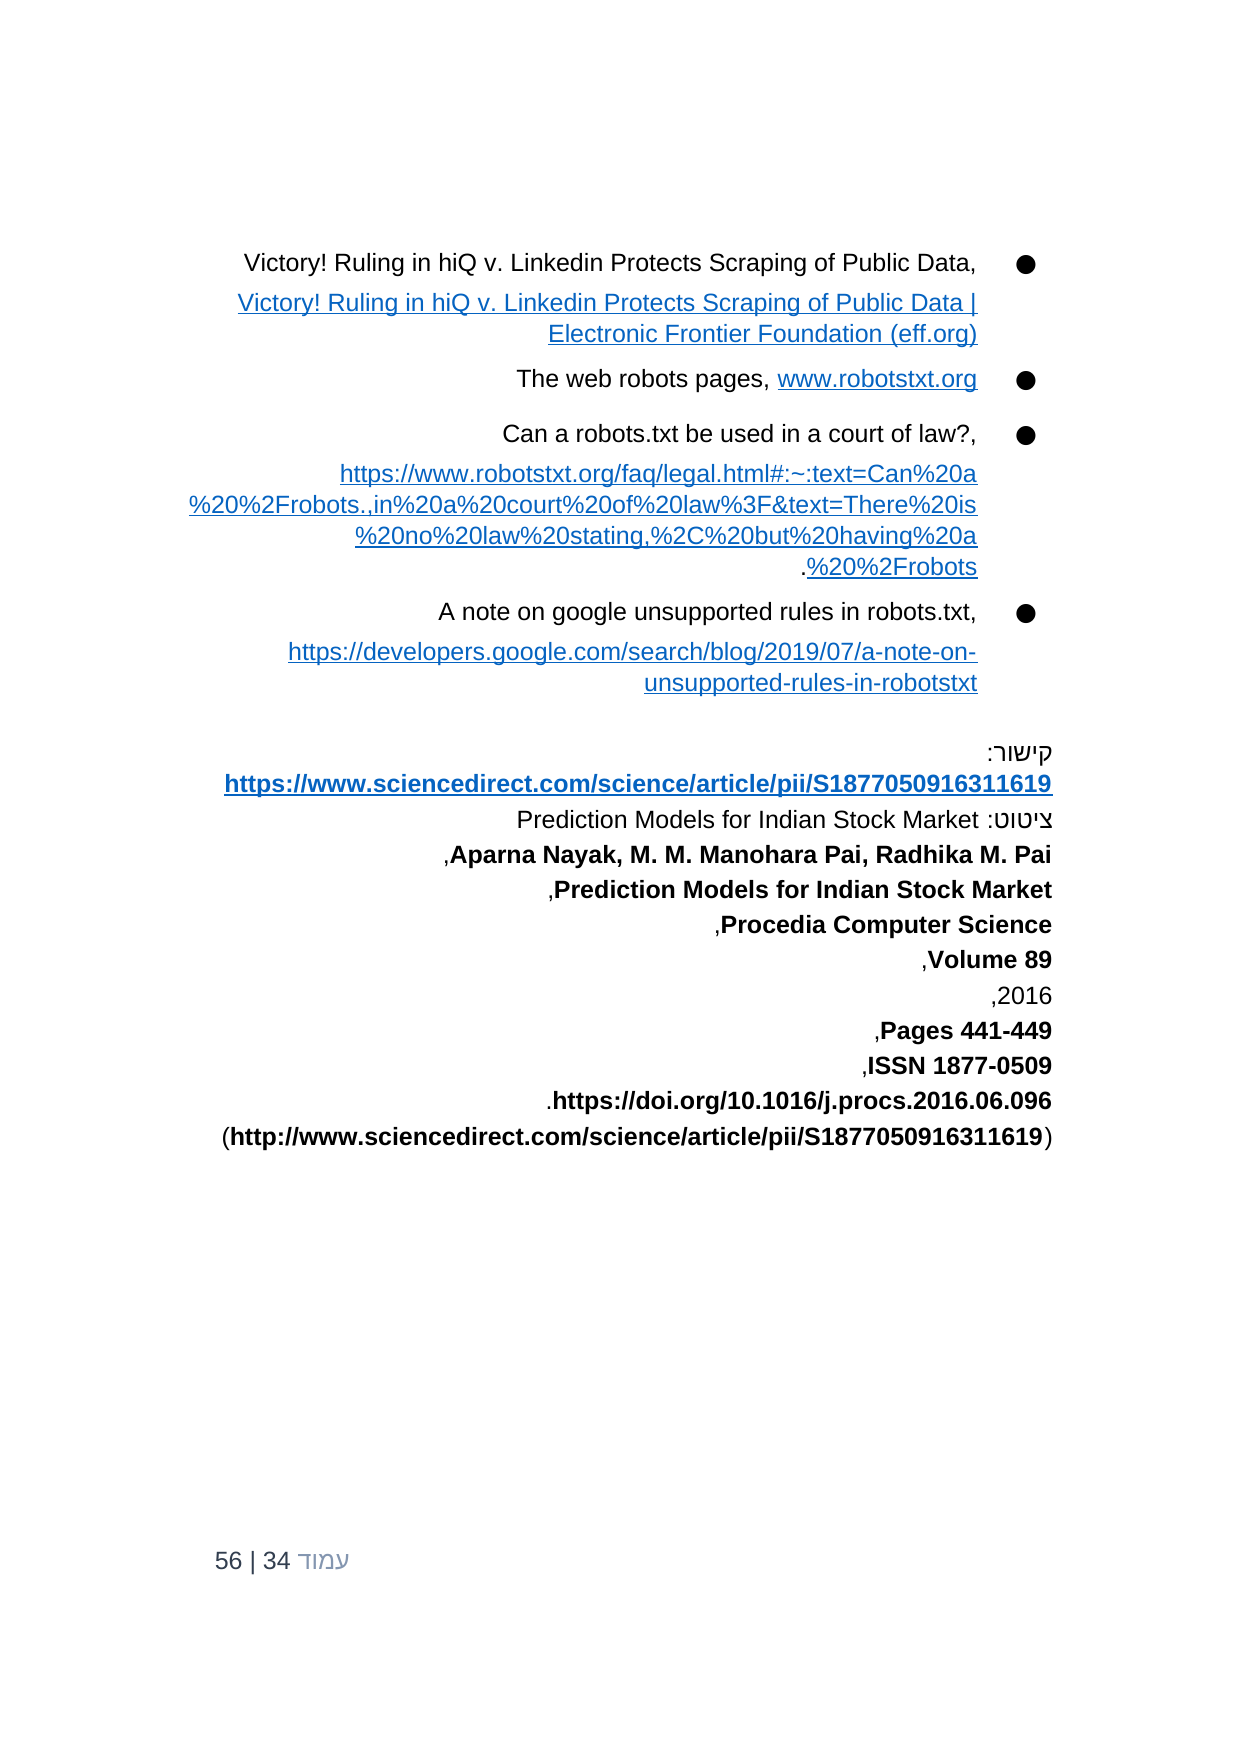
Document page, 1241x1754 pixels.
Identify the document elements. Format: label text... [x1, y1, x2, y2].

text Pages 441-449, [187, 1016, 1053, 1044]
text (http://www.sciencedirect.com/science/article/pii/S1877050916311619) [187, 1121, 1053, 1150]
text Procedia Computer Science, [187, 910, 1053, 939]
list A note on google unsupported rules in robots.txt, https://developers.google.com/search/blog/2019/07/a-note-on-unsupported-rules-in-robotstxt [187, 583, 1015, 697]
list Can a robots.txt be used in a court of law?, https://www.robotstxt.org/faq/legal.html#:~:text=Can%20a%20%2Frobots.,in%20a%20court%20of%20law%3F&text=There%20is%20no%20law%20stating,%2C%20but%20having%20a%20%2Frobots. [187, 406, 1015, 581]
text Volume 89, [187, 945, 1053, 974]
text Prediction Models for Indian Stock Market, [187, 875, 1053, 904]
text 2016, [187, 981, 1053, 1009]
text קישור: https://www.sciencedirect.com/science/article/pii/S1877050916311619 [187, 738, 1053, 798]
text ציטוט: Prediction Models for Indian Stock Market [187, 804, 1053, 833]
text https://doi.org/10.1016/j.procs.2016.06.096. [187, 1086, 1053, 1115]
list The web robots pages, www.robotstxt.org [187, 350, 1015, 402]
text ISSN 1877-0509, [187, 1051, 1053, 1080]
text Aparna Nayak, M. M. Manohara Pai, Radhika M. Pai, [187, 840, 1053, 868]
list Victory! Ruling in hiQ v. Linkedin Protects Scraping of Public Data, Victory! Ruling in hiQ v. Linkedin Protects Scraping of Public Data | Electronic Frontier Foundation (eff.org) [187, 235, 1015, 348]
